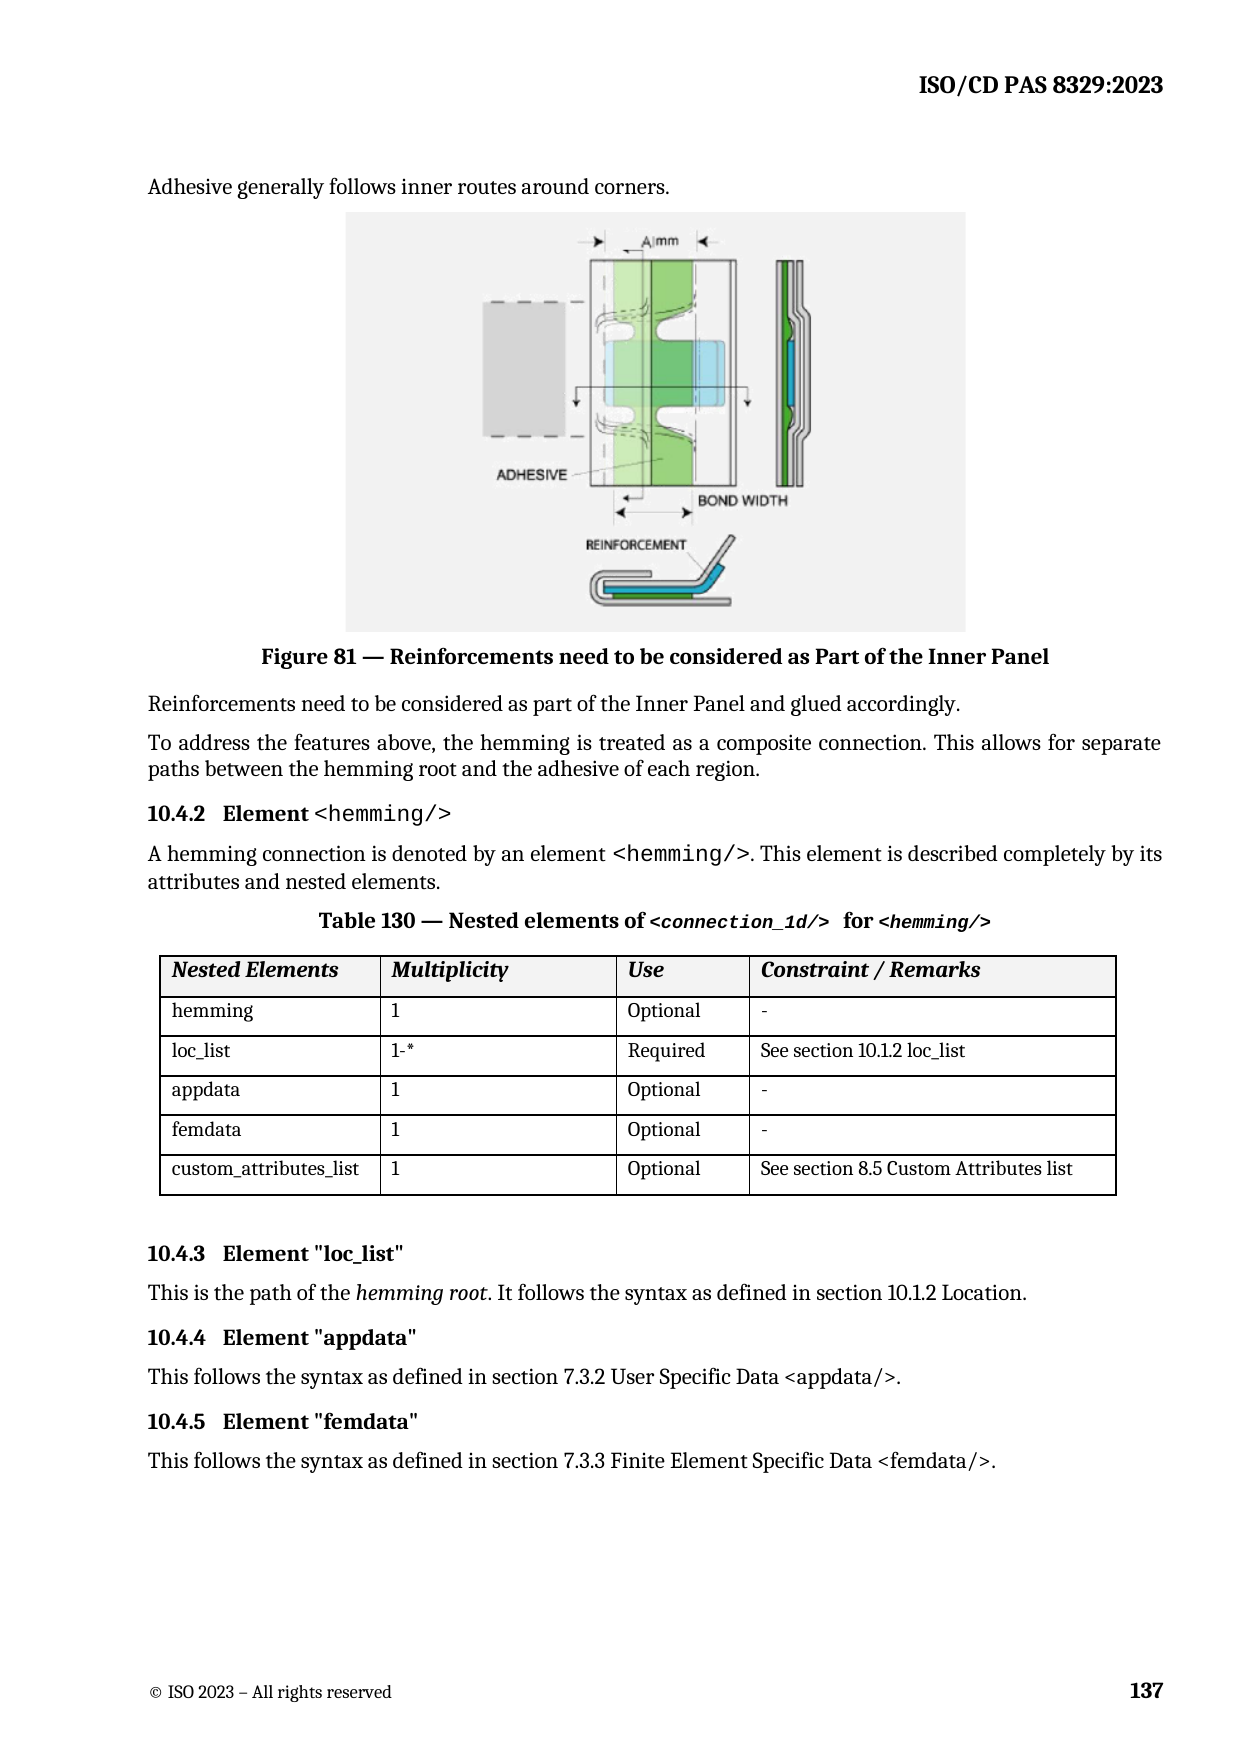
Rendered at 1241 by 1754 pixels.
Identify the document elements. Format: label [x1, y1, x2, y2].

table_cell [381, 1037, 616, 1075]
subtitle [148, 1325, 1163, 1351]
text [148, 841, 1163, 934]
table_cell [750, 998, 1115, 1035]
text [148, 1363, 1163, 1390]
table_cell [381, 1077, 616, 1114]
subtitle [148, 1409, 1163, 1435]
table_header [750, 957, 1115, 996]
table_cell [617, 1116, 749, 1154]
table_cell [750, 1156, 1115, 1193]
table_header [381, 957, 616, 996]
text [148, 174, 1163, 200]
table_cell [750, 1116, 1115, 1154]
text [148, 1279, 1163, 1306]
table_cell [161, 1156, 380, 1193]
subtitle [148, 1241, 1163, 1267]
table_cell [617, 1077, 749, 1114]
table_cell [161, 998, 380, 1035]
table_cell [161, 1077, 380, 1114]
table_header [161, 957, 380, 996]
picture [345, 212, 966, 632]
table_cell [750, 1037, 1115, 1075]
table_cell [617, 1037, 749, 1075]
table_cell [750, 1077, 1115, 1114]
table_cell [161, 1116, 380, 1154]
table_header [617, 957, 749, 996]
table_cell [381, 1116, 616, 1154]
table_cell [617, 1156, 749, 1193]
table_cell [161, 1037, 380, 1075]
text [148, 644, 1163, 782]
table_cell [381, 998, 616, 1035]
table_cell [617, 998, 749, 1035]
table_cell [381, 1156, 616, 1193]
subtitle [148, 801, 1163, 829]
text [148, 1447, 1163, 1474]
